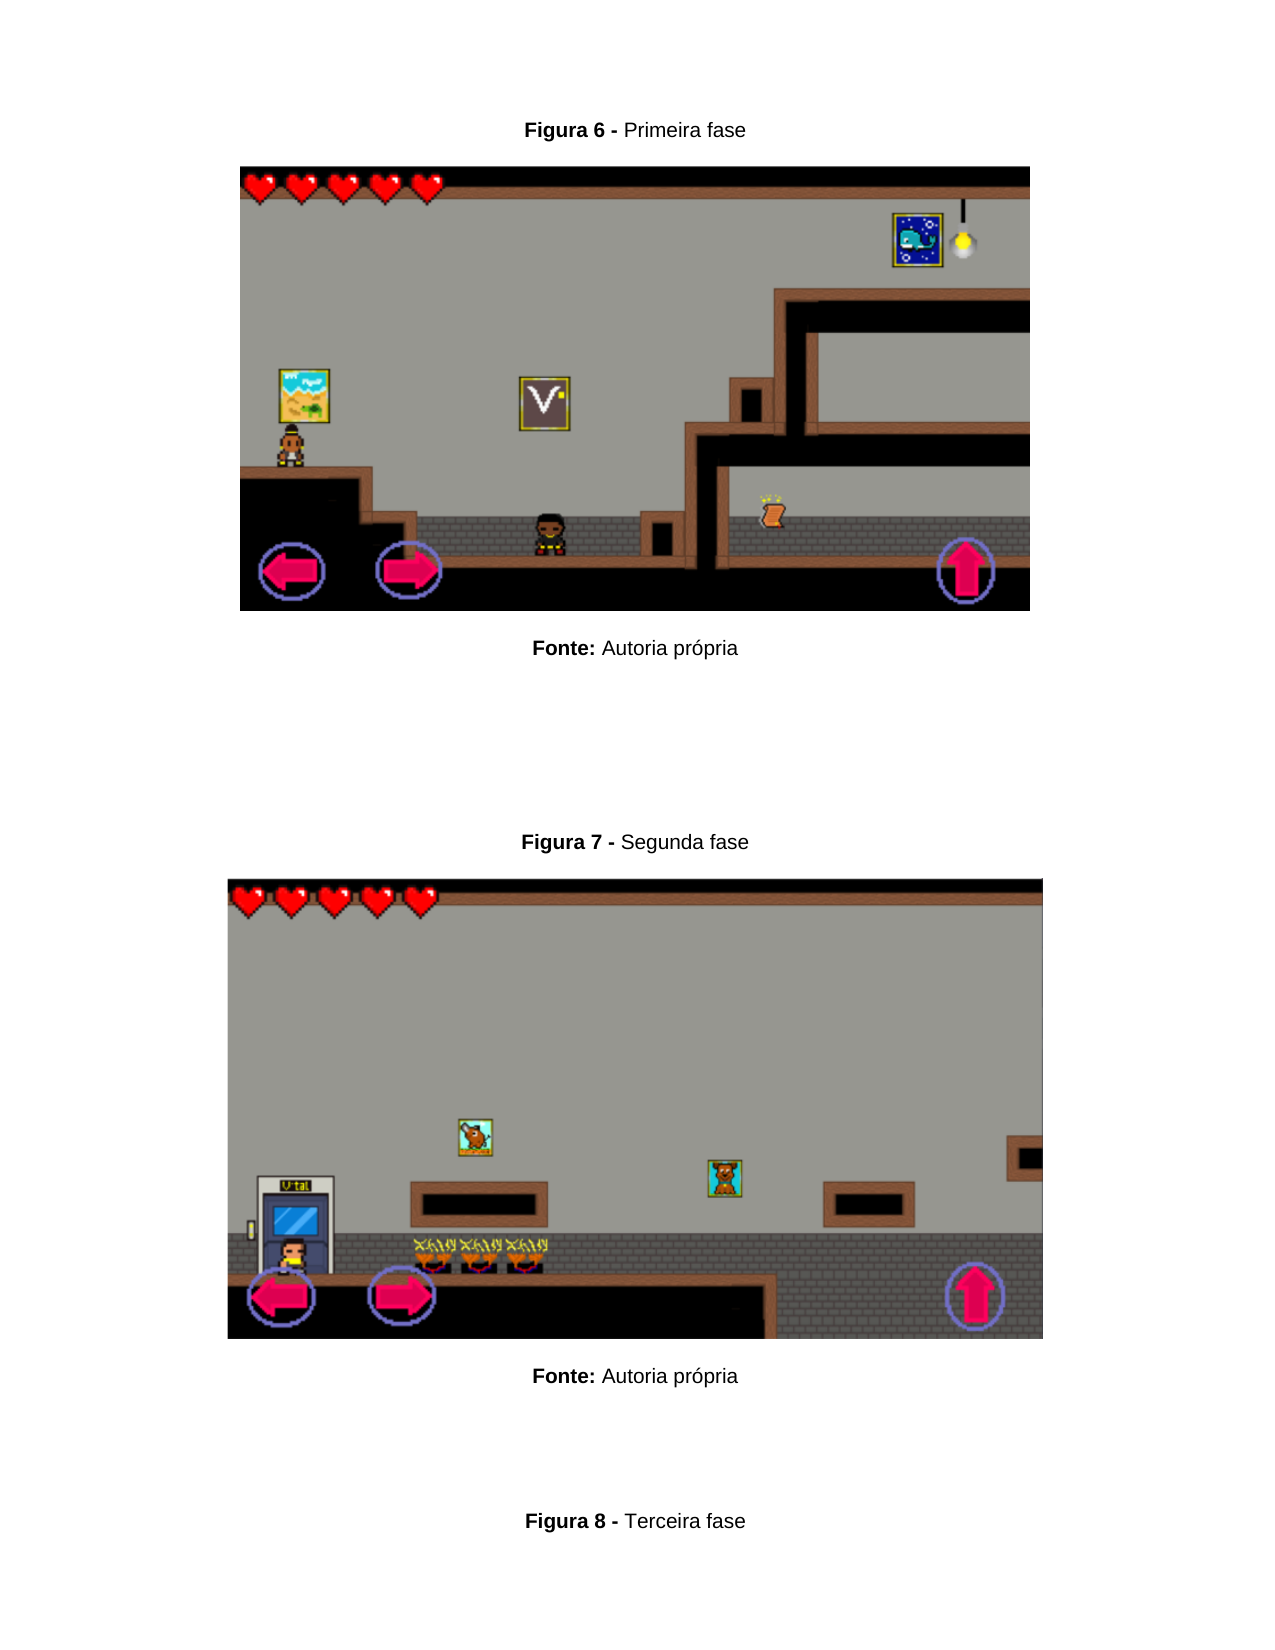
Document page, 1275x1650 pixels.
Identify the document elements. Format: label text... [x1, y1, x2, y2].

picture [240, 166, 1030, 611]
text Fonte: Autoria própria [118, 636, 1152, 660]
text Figura 6 - Primeira fase [118, 118, 1152, 142]
picture [227, 878, 1043, 1339]
text Figura 8 - Terceira fase [118, 1509, 1152, 1533]
text Figura 7 - Segunda fase [118, 830, 1152, 854]
text Fonte: Autoria própria [118, 1364, 1152, 1388]
